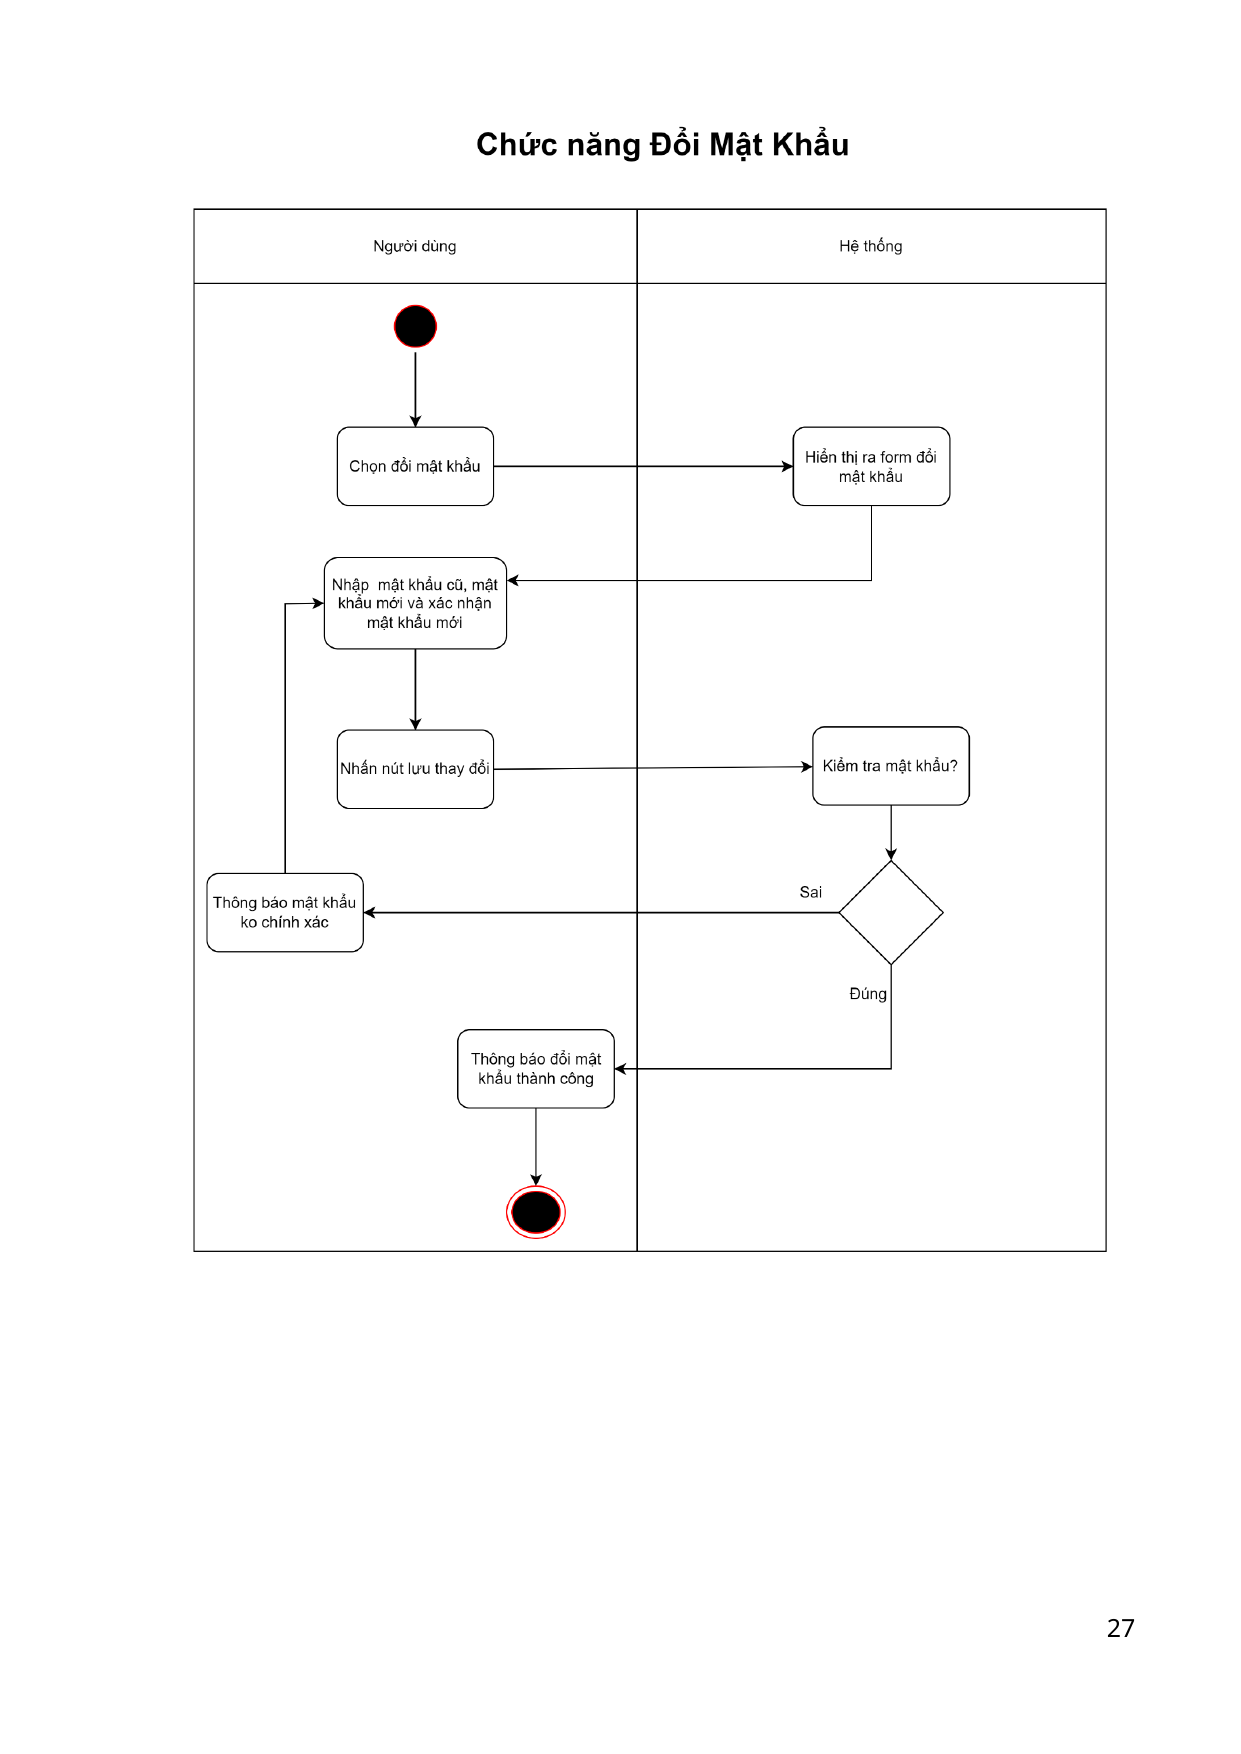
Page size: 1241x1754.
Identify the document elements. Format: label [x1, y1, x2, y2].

picture [180, 105, 1121, 1266]
